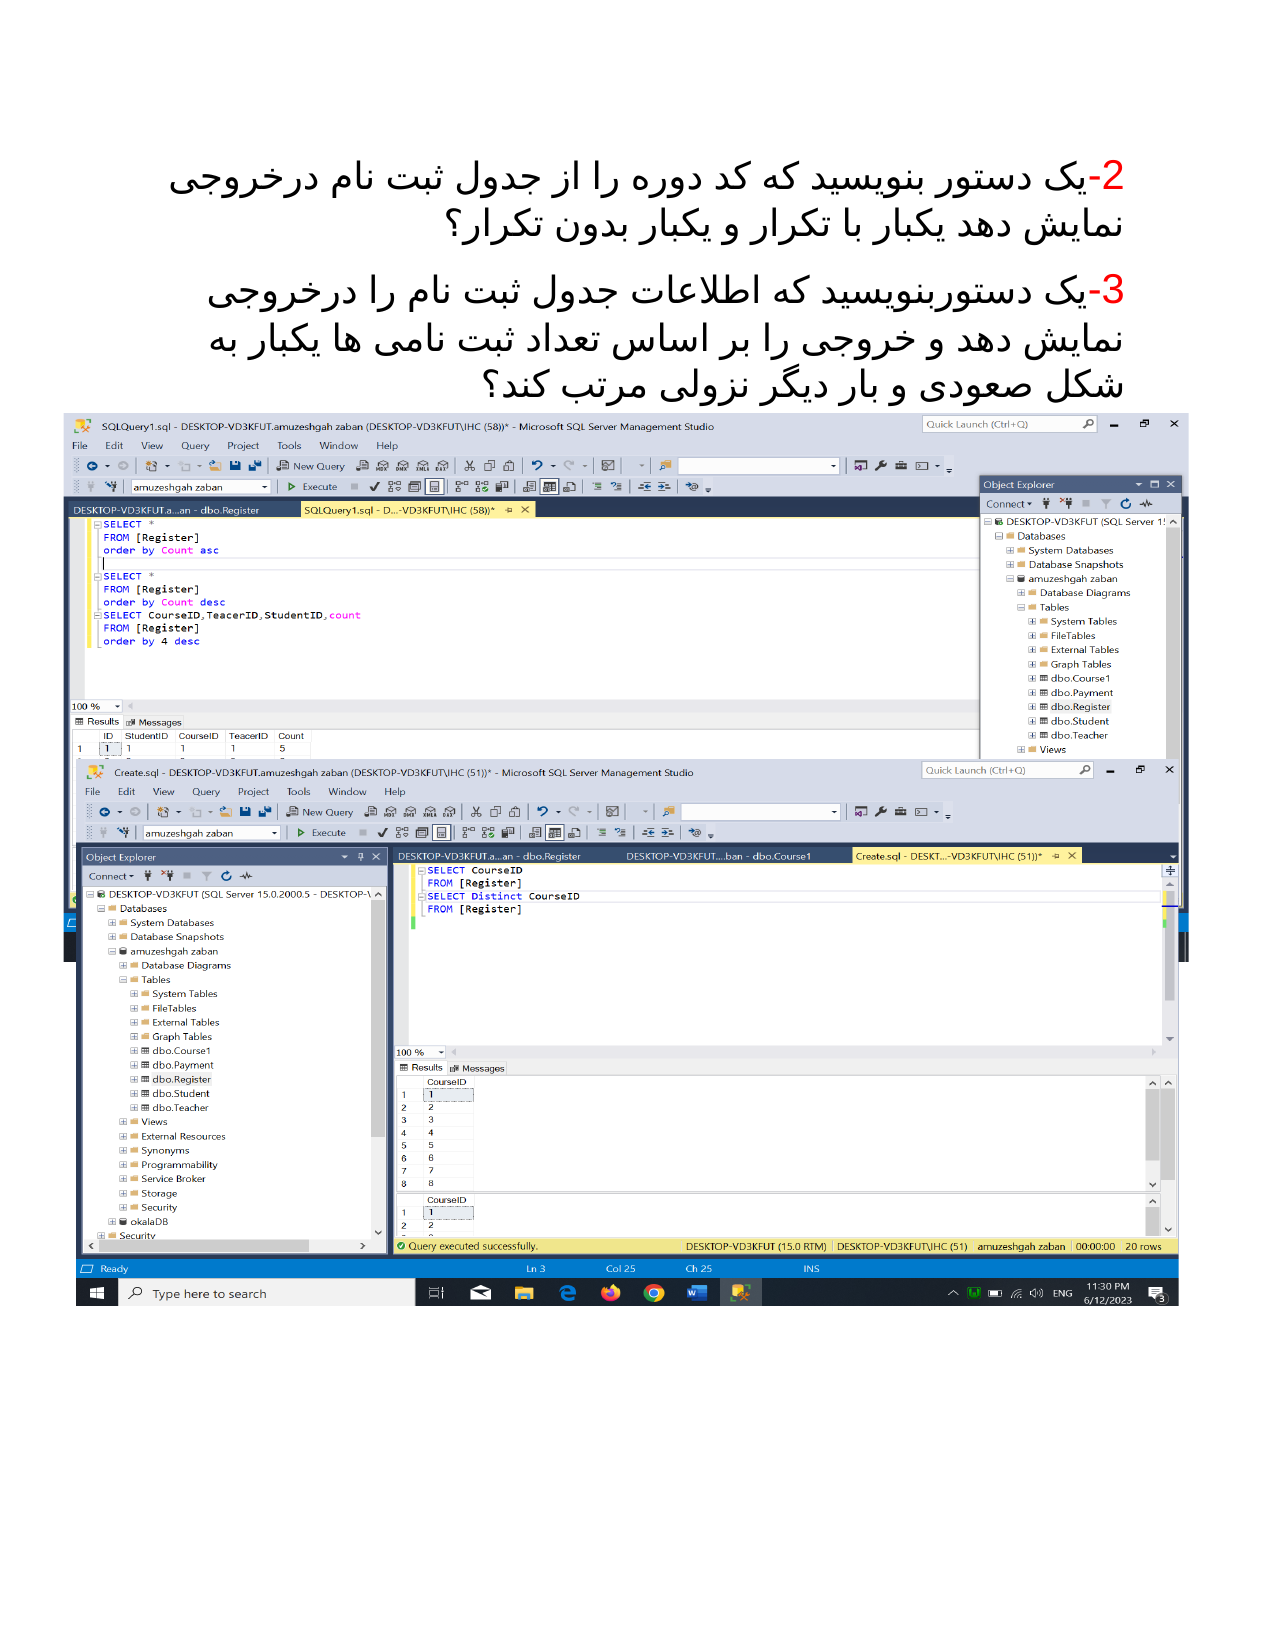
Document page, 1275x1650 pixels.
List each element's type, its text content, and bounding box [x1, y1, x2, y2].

text 3-یک دستوربنویسید که اطلاعات جدول ثبت نام را درخروجی نمایش دهد و خروجی را بر اساس تعداد ثبت نامی ها یکبار به شکل صعودی و بار دیگر نزولی مرتب کند؟ [150, 264, 1125, 406]
picture [63, 413, 1189, 1306]
text 2-یک دستور بنویسید که کد دوره را از جدول ثبت نام درخروجی نمایش دهد یکبار با تکرار و یکبار بدون تکرار؟ [150, 150, 1125, 244]
